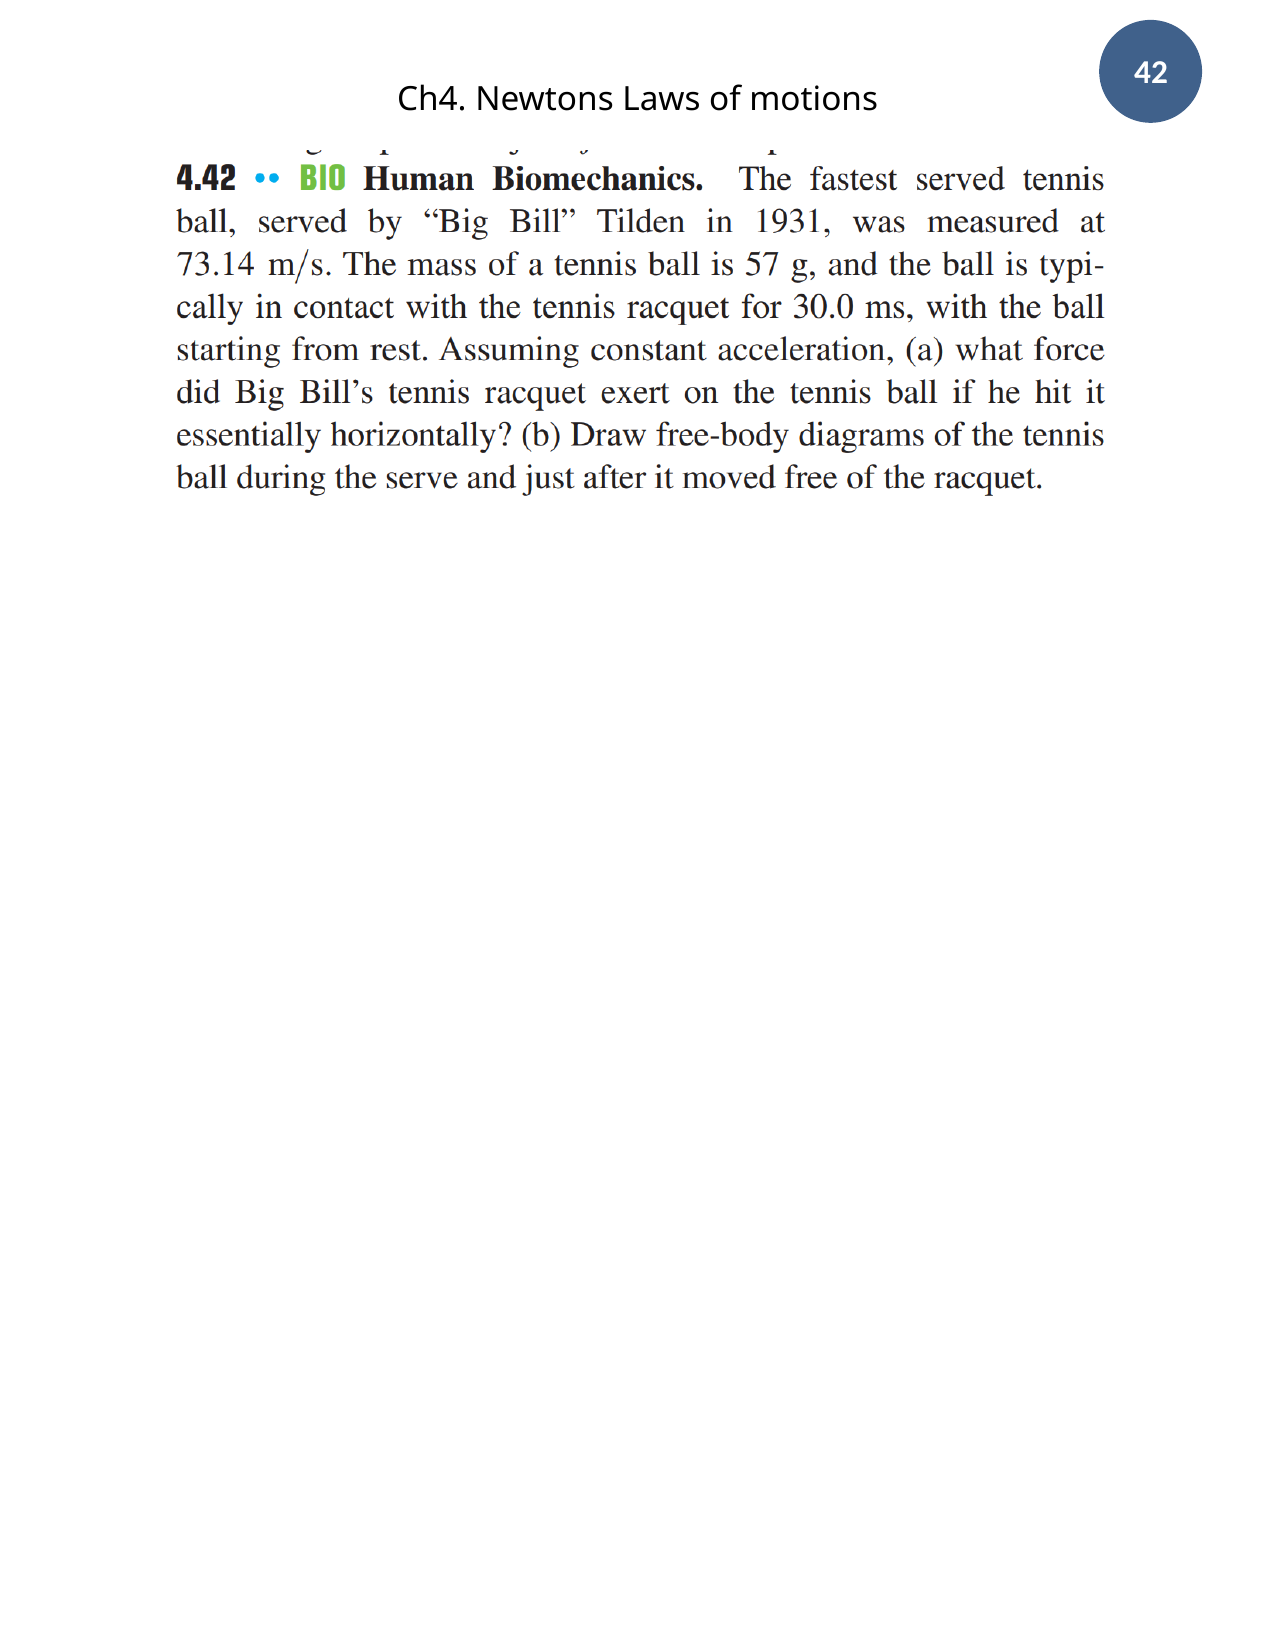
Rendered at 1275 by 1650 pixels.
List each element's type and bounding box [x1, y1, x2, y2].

picture [150, 150, 1125, 501]
